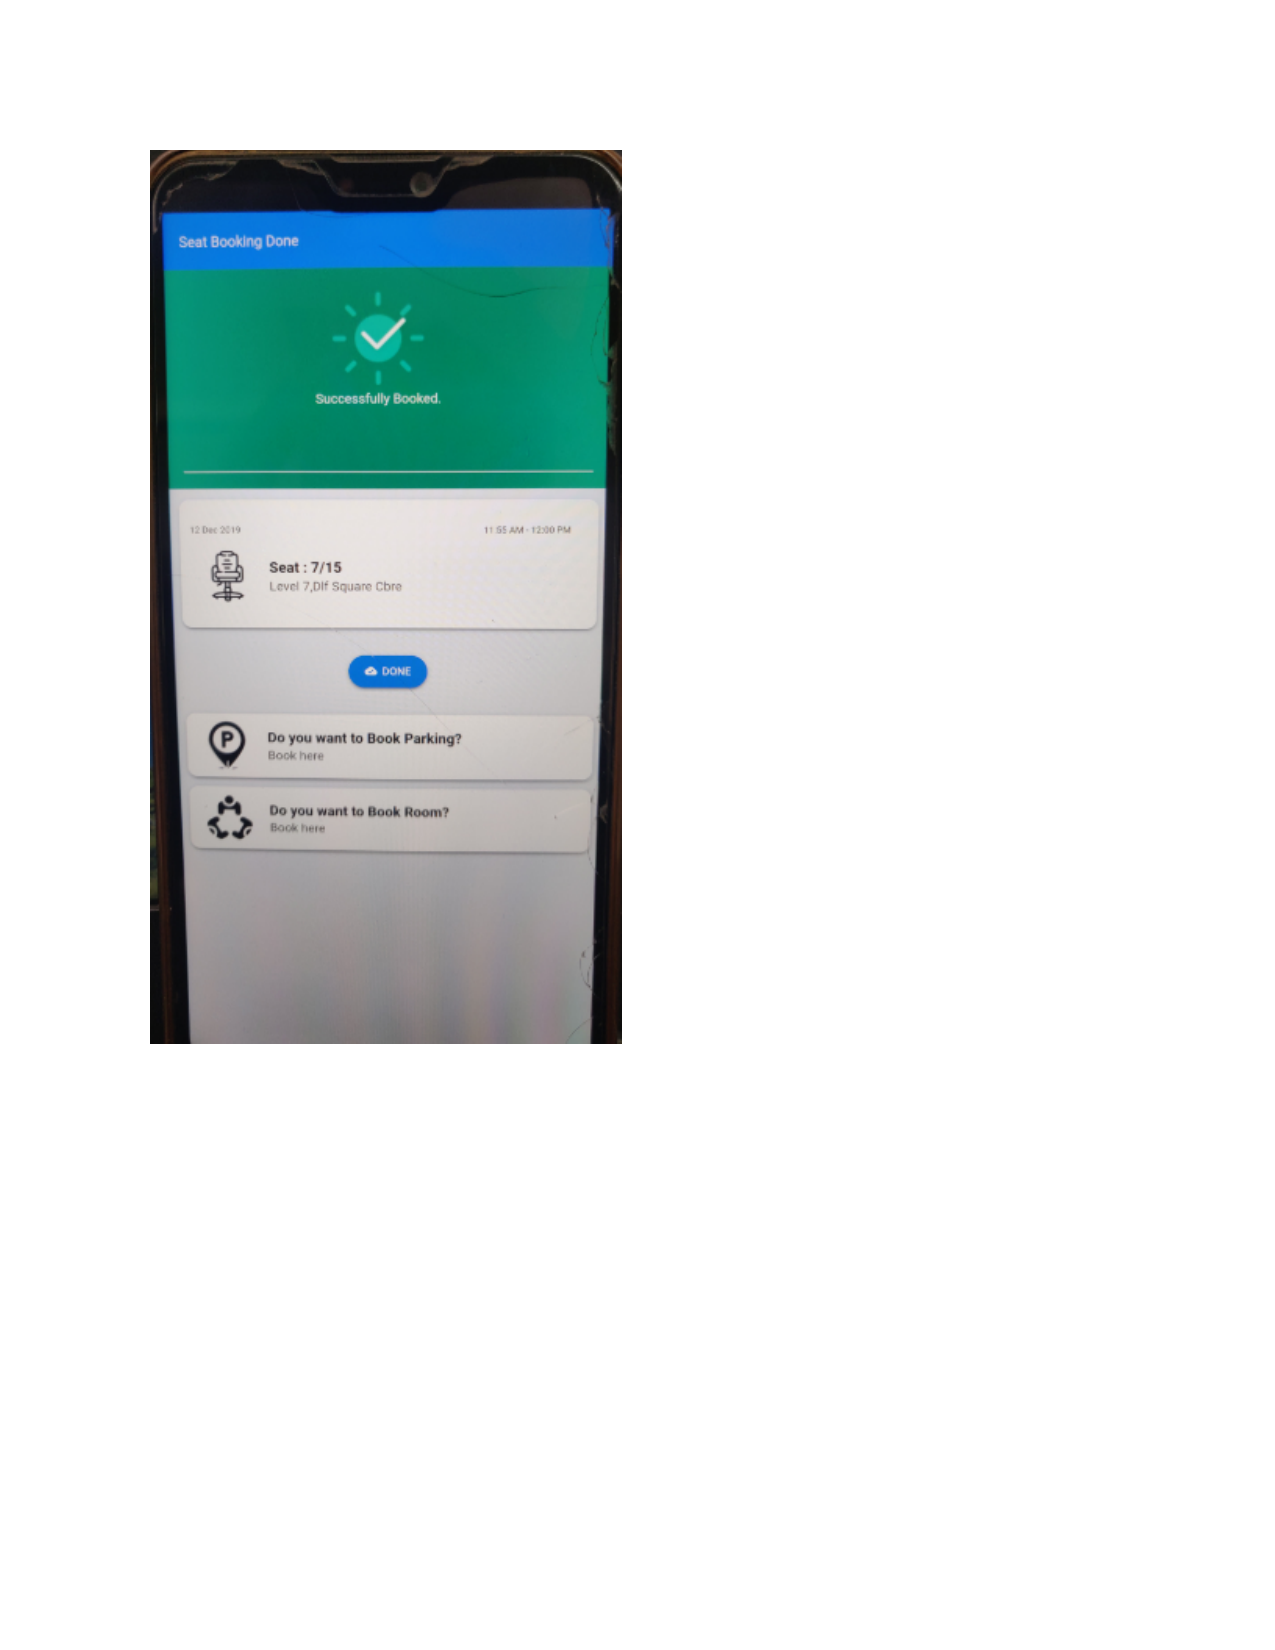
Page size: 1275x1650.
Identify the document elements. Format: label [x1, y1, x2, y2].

picture [150, 150, 622, 1044]
